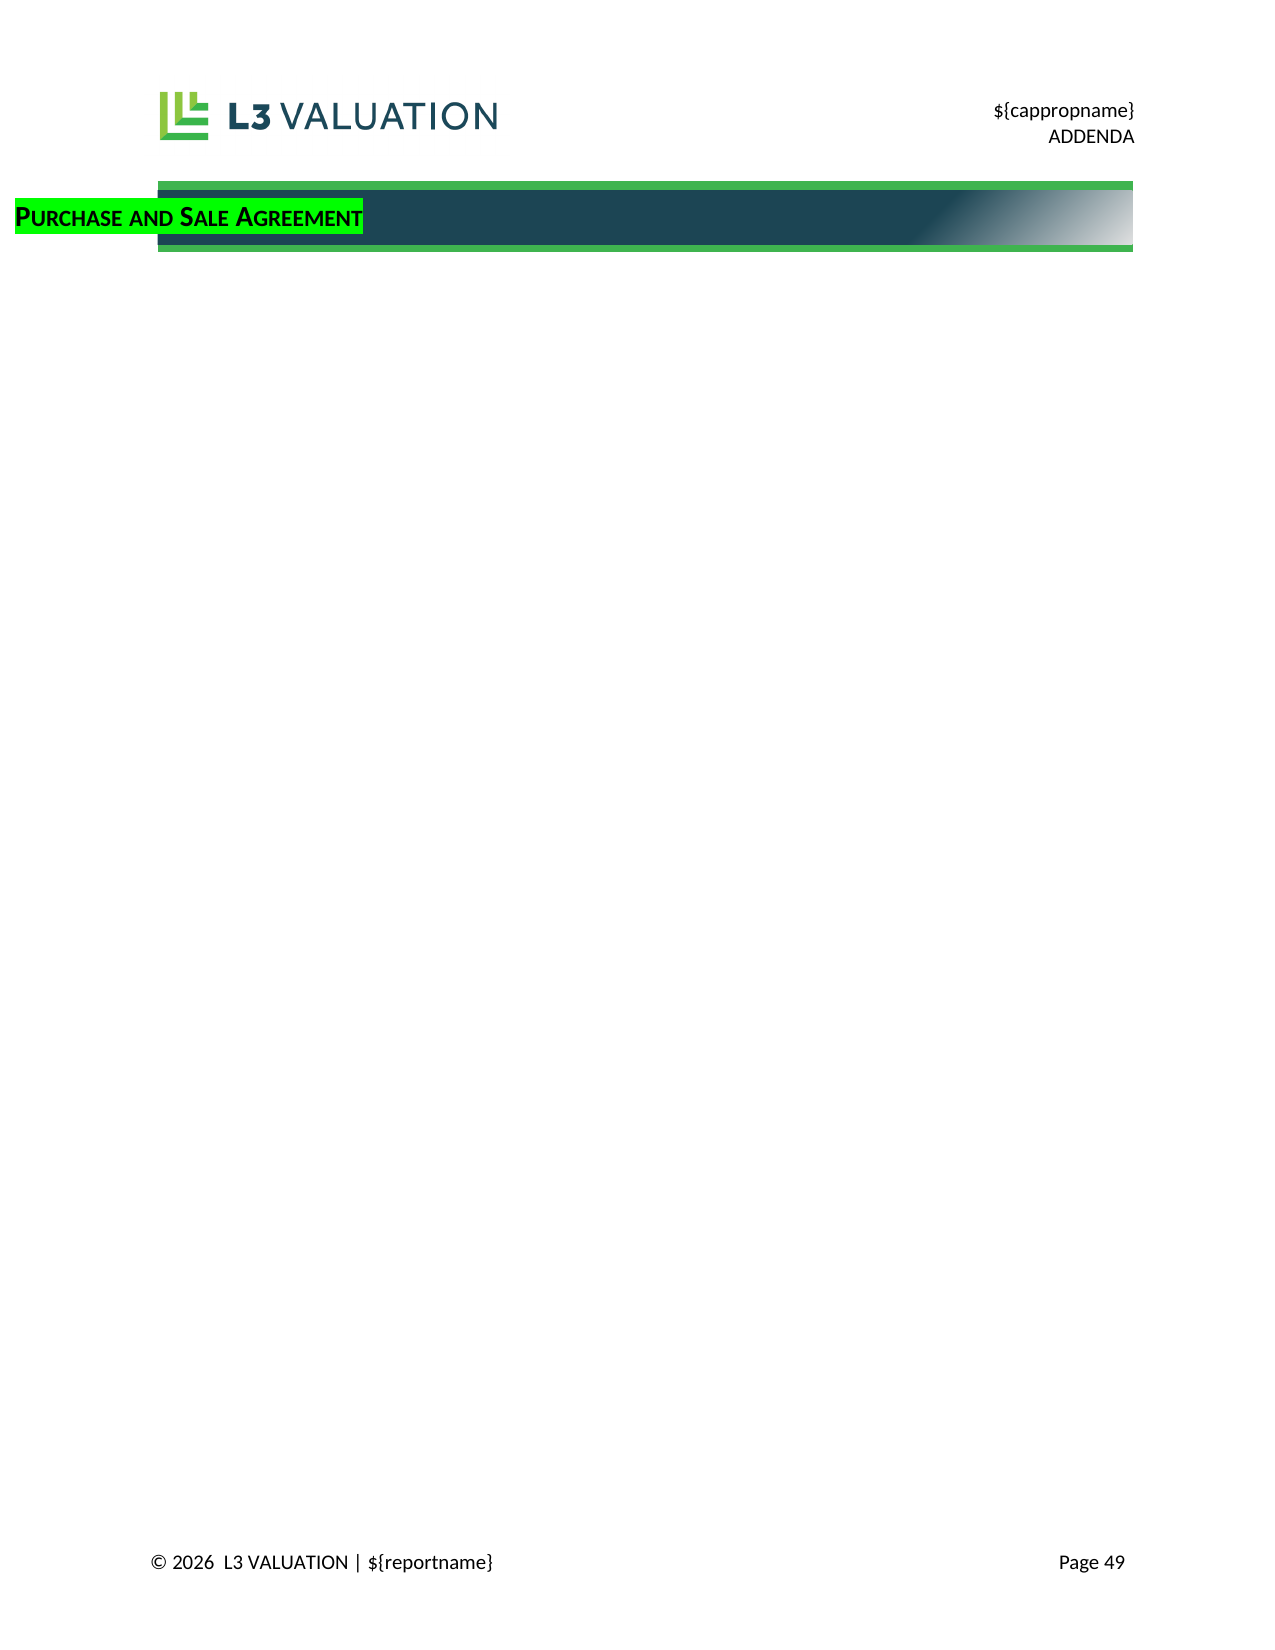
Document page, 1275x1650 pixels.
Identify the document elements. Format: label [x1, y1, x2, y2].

picture [144, 75, 511, 156]
